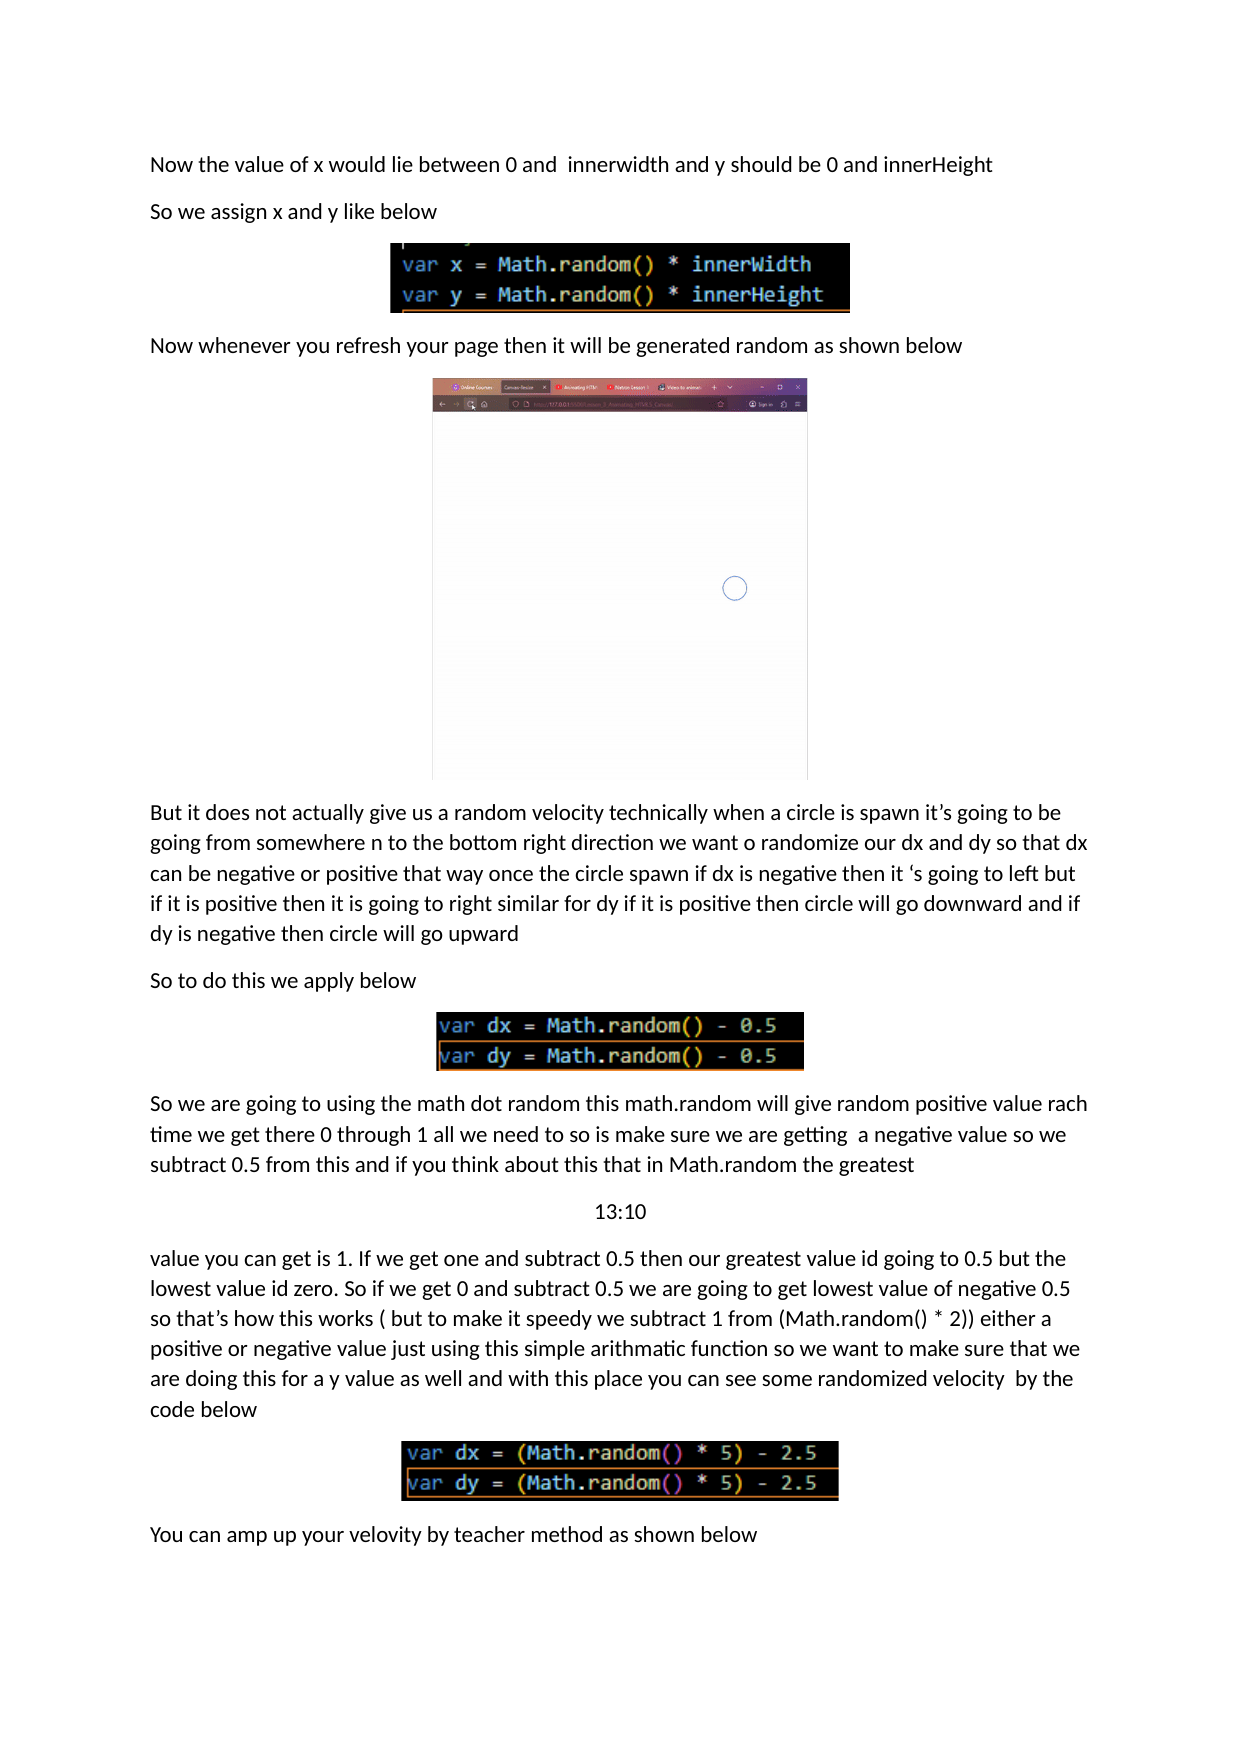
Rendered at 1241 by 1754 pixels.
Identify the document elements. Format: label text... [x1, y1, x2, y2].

text So we are going to using the math dot random this math.random will give random positive value rach time we get there 0 through 1 all we need to so is make sure we are getting a negative value so we subtract 0.5 from this and if you think about this that in Math.random the greatest [150, 1089, 1090, 1178]
picture [432, 378, 808, 780]
text Now whenever you refresh your page then it will be generated random as shown below [150, 331, 1090, 359]
picture [436, 1012, 804, 1071]
text Now the value of x would lie between 0 and innerwidth and y should be 0 and innerHeight [150, 150, 1090, 178]
text So to do this we apply below [150, 966, 1090, 994]
text But it does not actually give us a random velocity technically when a circle is spawn it’s going to be going from somewhere n to the bottom right direction we want o randomize our dx and dy so that dx can be negative or positive that way once the circle spawn if dx is negative then it ‘s going to left but if it is positive then it is going to right similar for dy if it is positive then circle will go downward and if dy is negative then circle will go upward [150, 798, 1090, 947]
text value you can get is 1. If we get one and subtract 0.5 then our greatest value id going to 0.5 but the lowest value id zero. So if we get 0 and subtract 0.5 we are going to get lowest value of negative 0.5 so that’s how this works ( but to make it speedy we subtract 1 from (Math.random() * 2)) either a positive or negative value just using this simple arithmatic function so we want to make sure that we are doing this for a y value as well and with this place you can see some randomized velocity by the code below [150, 1244, 1090, 1423]
text 13:10 [150, 1197, 1090, 1225]
picture [401, 1441, 839, 1501]
text You can amp up your velovity by teacher method as shown below [150, 1520, 1090, 1548]
text So we assign x and y like below [150, 197, 1090, 225]
picture [390, 243, 850, 313]
